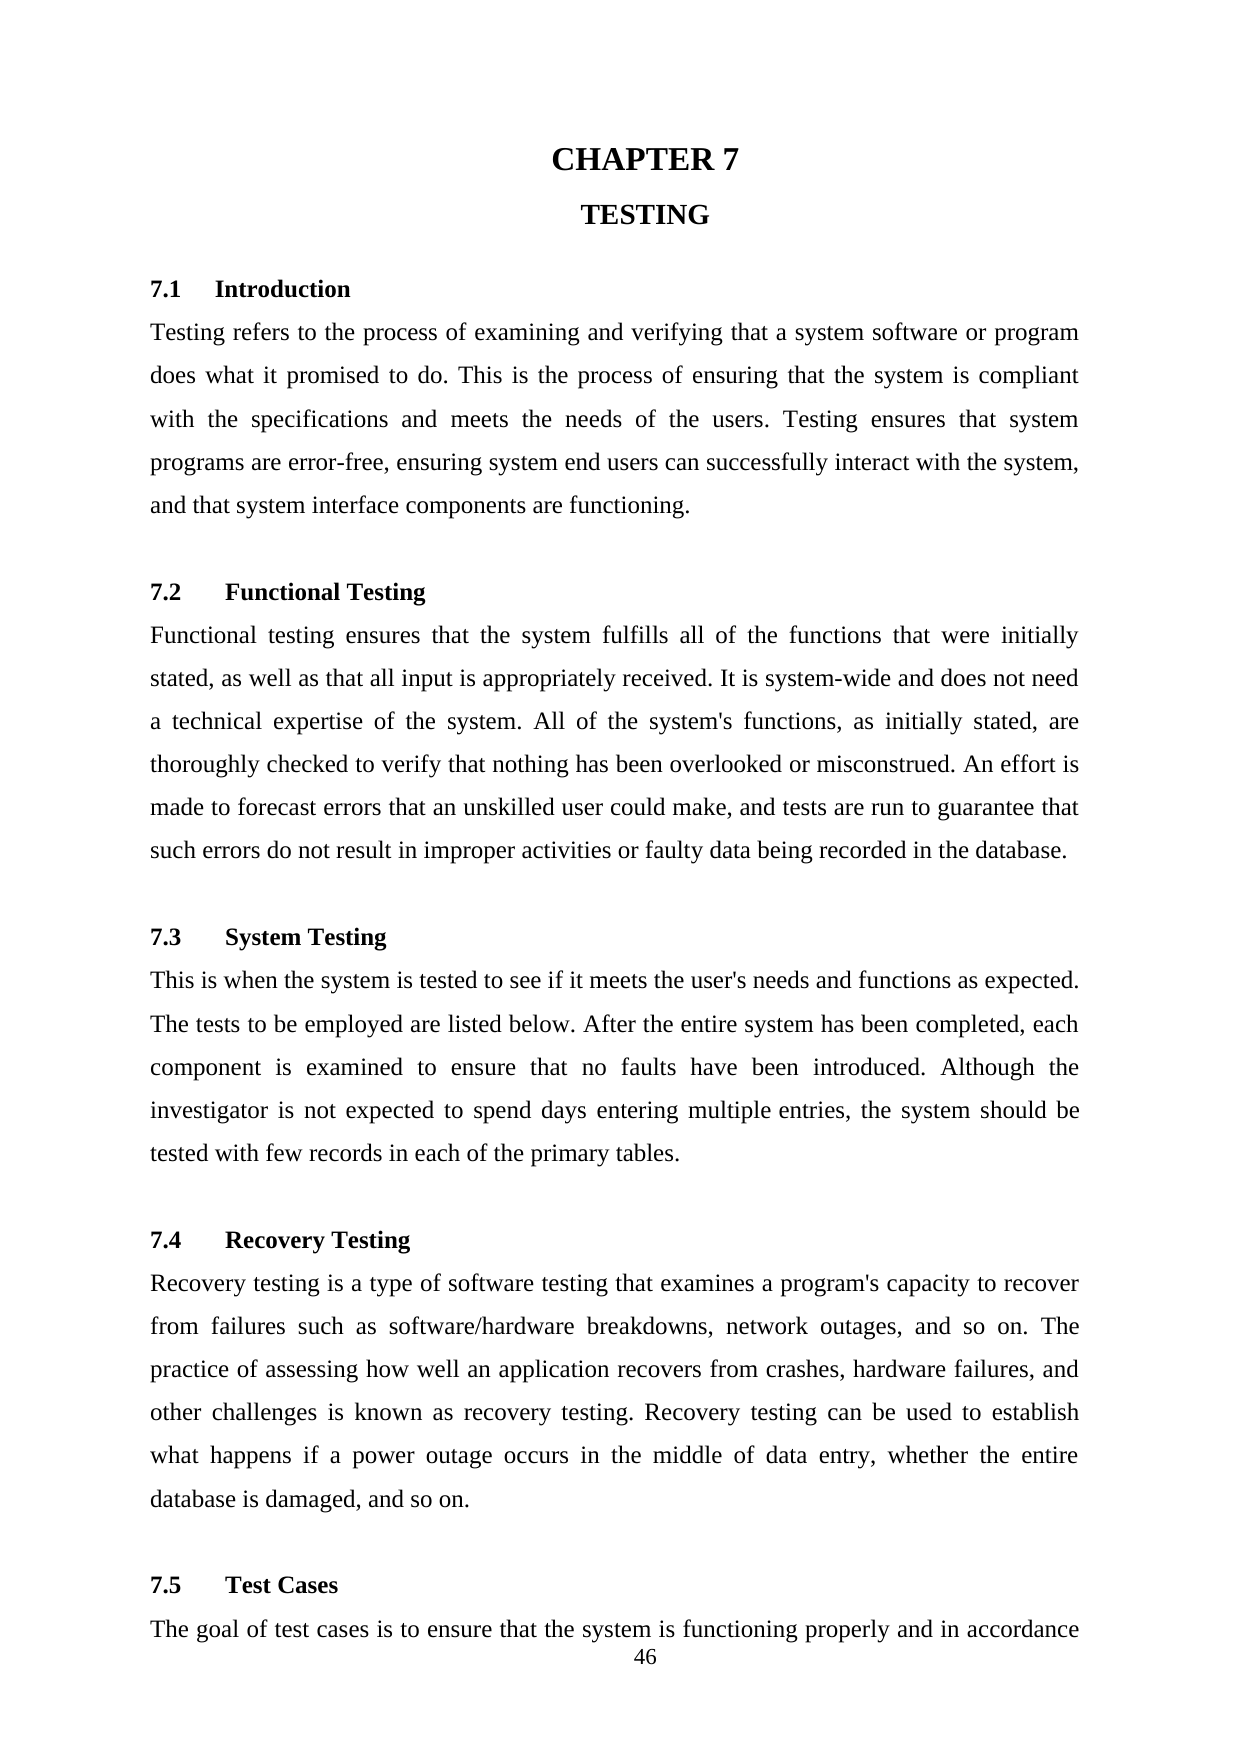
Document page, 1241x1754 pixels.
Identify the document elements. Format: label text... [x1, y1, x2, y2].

text TESTING [139, 197, 1151, 231]
text CHAPTER 7 [139, 139, 1151, 178]
subtitle Introduction [150, 274, 1151, 303]
subtitle System Testing [150, 922, 1151, 951]
text Testing refers to the process of examining and verifying that a system software or program does what it promised to do. This is the process of ensuring that the system is compliant with the specifications and meets the needs of the users. Testing ensures that system programs are error-free, ensuring system end users can successfully interact with the system, and that system interface components are functioning. [150, 317, 1080, 519]
subtitle Functional Testing [150, 577, 1151, 606]
text Recovery testing is a type of software testing that examines a program's capacity to recover from failures such as software/hardware breakdowns, network outages, and so on. The practice of assessing how well an application recovers from crashes, hardware failures, and other challenges is known as recovery testing. Recovery testing can be used to establish what happens if a power outage occurs in the middle of data entry, whether the entire database is damaged, and so on. [150, 1268, 1080, 1512]
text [150, 1614, 1080, 1642]
text Functional testing ensures that the system fulfills all of the functions that were initially stated, as well as that all input is appropriately received. It is system-wide and does not need a technical expertise of the system. All of the system's functions, as initially stated, are thoroughly checked to verify that nothing has been overlooked or misconstrued. An effort is made to forecast errors that an unskilled user could make, and tests are run to guarantee that such errors do not result in improper activities or faulty data being recorded in the database. [150, 620, 1080, 864]
subtitle Test Cases [150, 1571, 1151, 1599]
subtitle Recovery Testing [150, 1225, 1151, 1254]
text This is when the system is tested to see if it meets the user's needs and functions as expected. The tests to be employed are listed below. After the entire system has been completed, each component is examined to ensure that no faults have been introduced. Although the investigator is not expected to spend days entering multiple entries, the system should be tested with few records in each of the primary tables. [150, 966, 1080, 1167]
